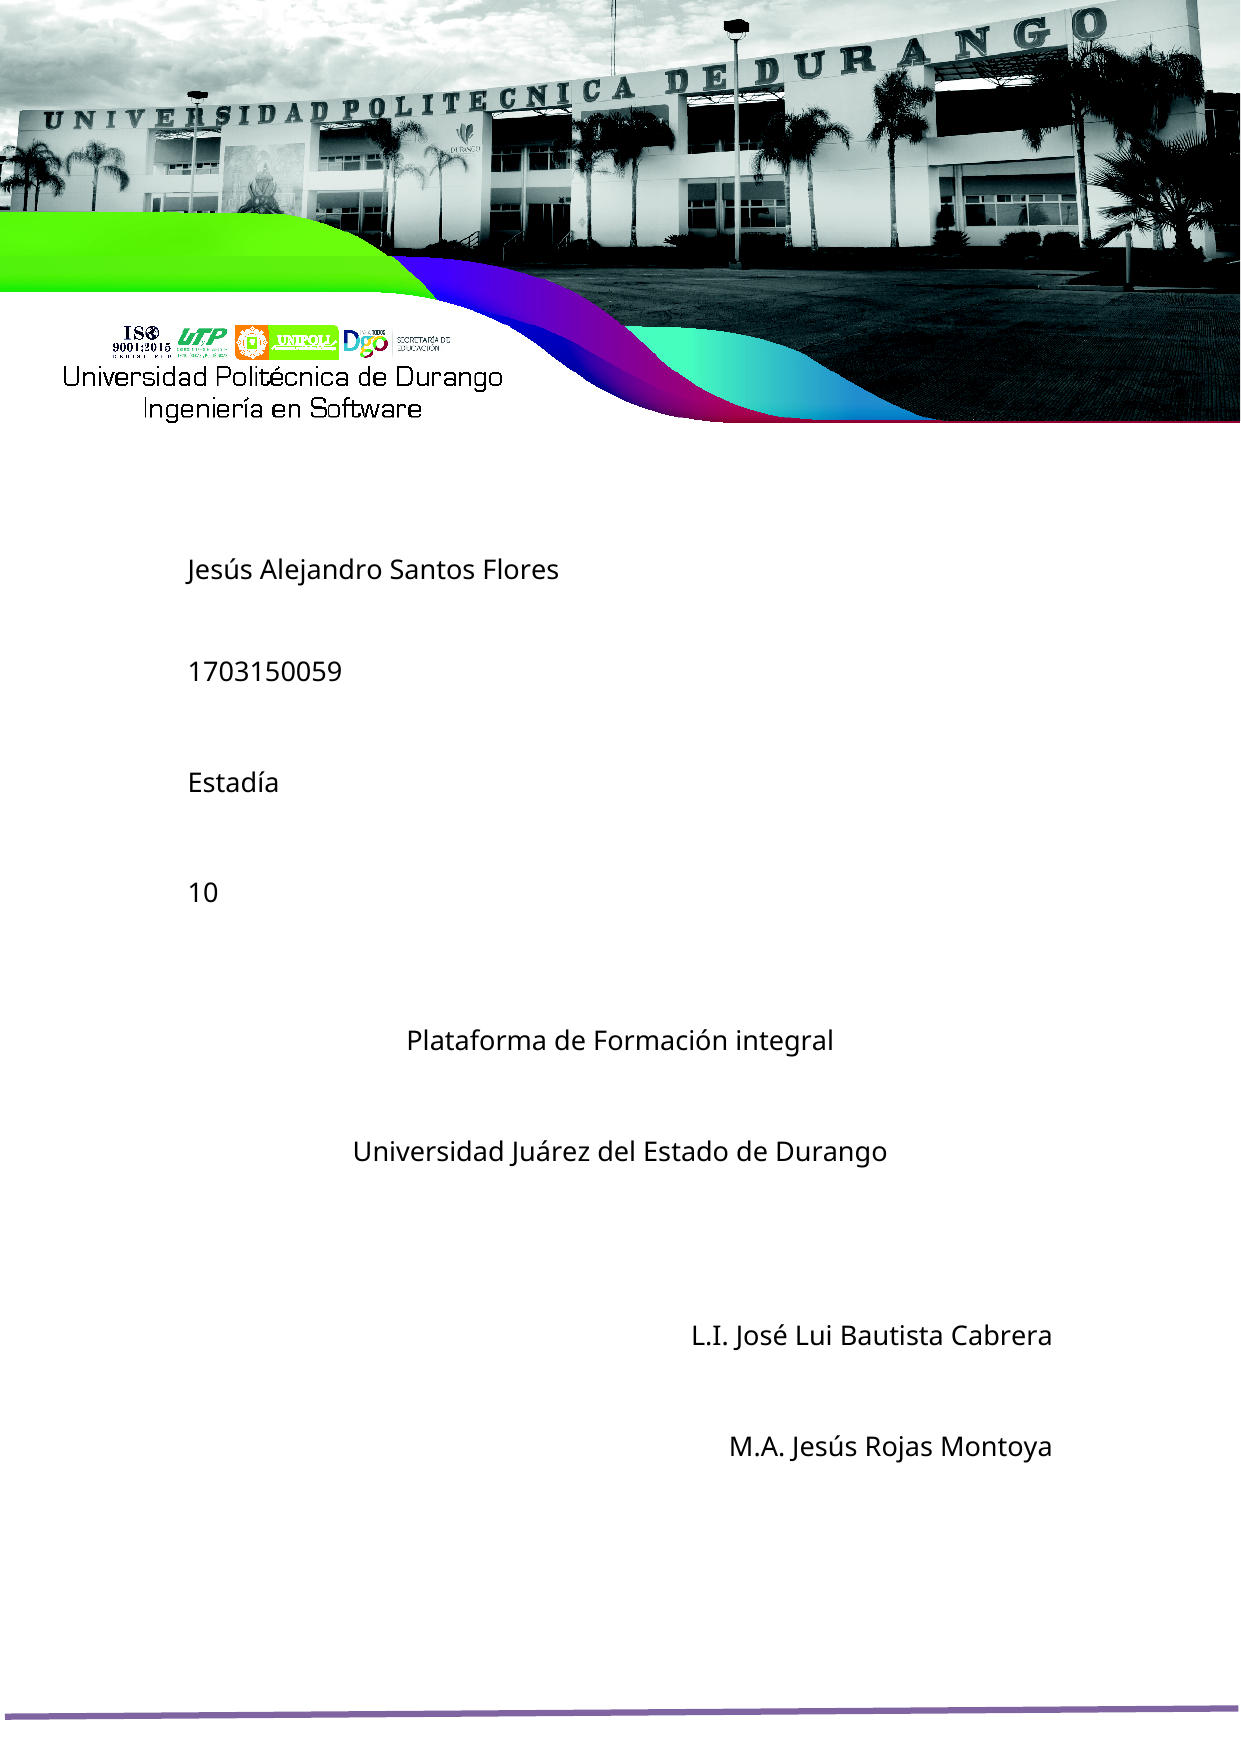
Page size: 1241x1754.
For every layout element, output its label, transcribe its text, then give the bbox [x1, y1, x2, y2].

text M.A. Jesús Rojas Montoya [187, 1427, 1053, 1464]
text Jesús Alejandro Santos Flores [187, 550, 1053, 587]
text Plataforma de Formación integral [187, 1021, 1053, 1058]
text 1703150059 [187, 653, 1053, 689]
text Estadía [187, 763, 1053, 800]
text L.I. José Lui Bautista Cabrera [187, 1316, 1053, 1353]
text Universidad Juárez del Estado de Durango [187, 1132, 1053, 1169]
text 10 [187, 874, 1053, 911]
picture [0, 0, 1241, 464]
